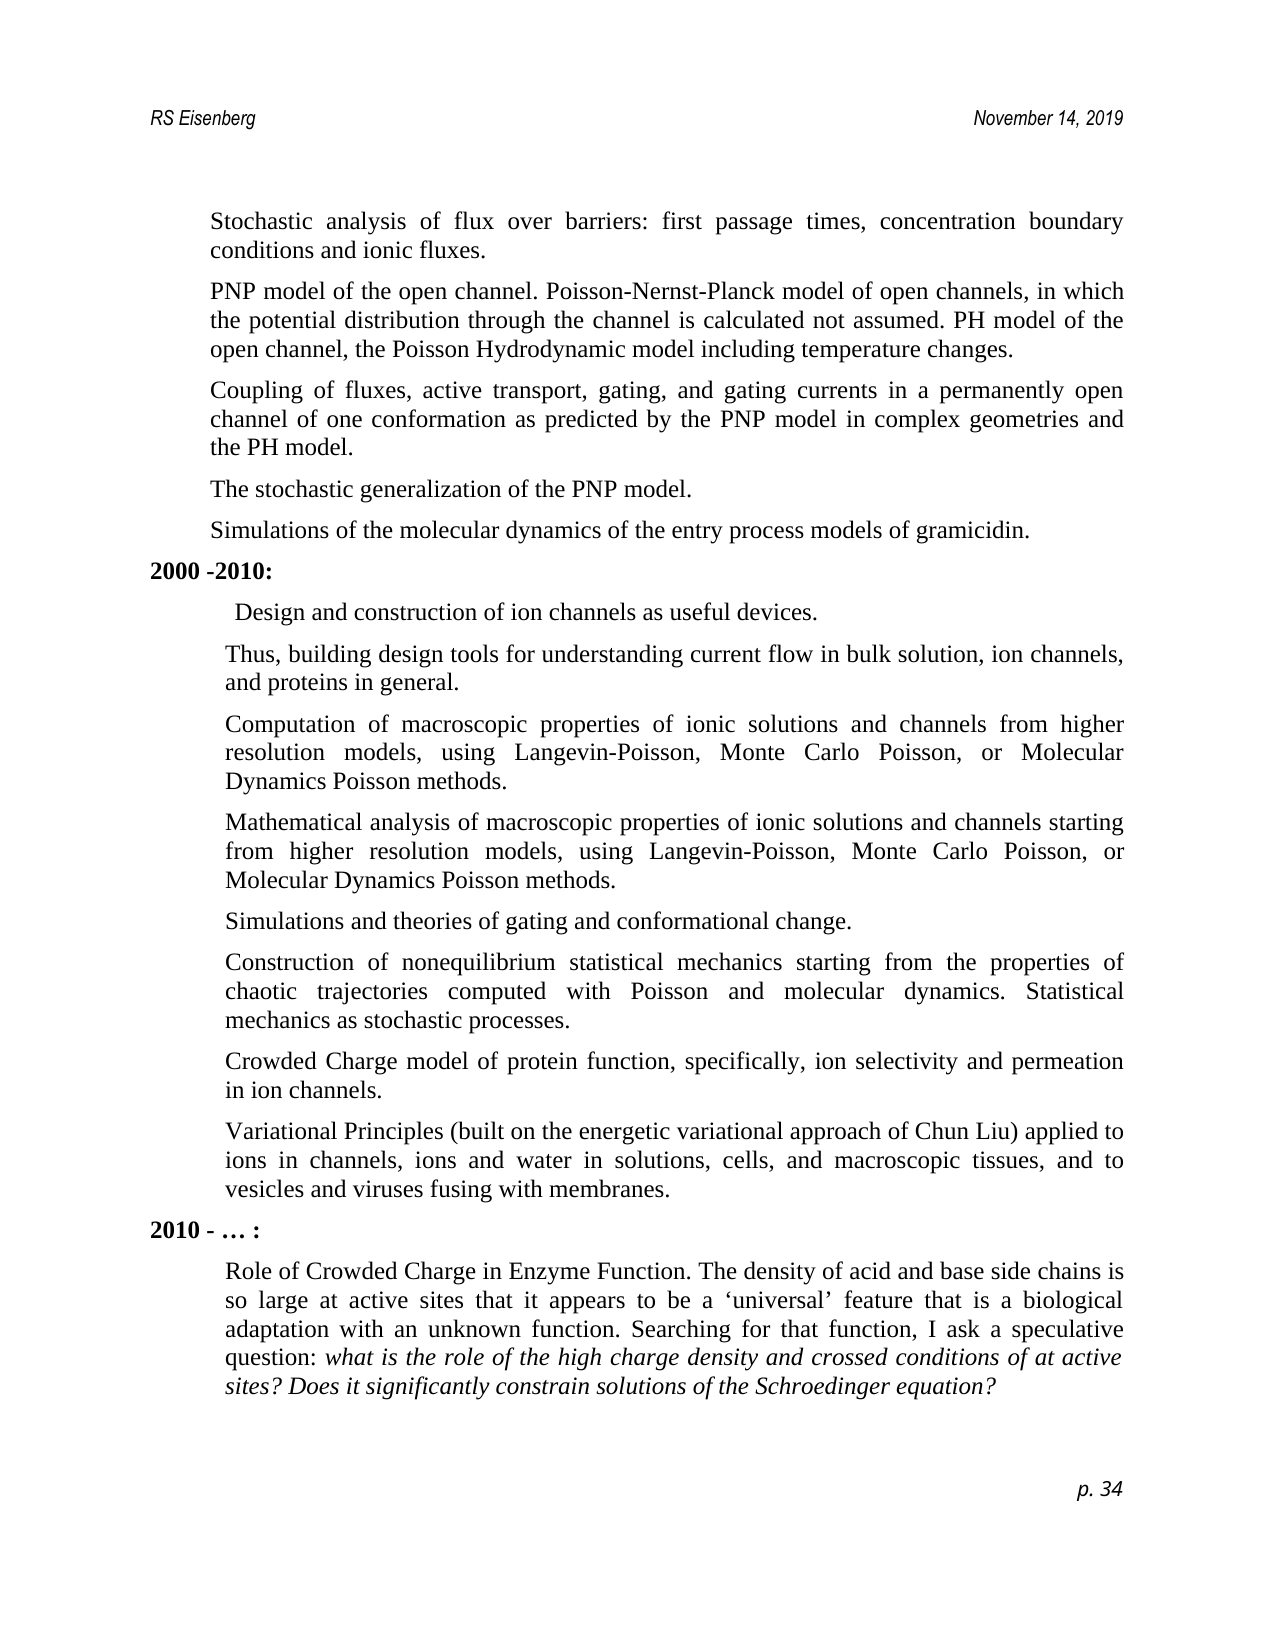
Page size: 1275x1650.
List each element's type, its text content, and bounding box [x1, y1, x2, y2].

text Simulations and theories of gating and conformational change. [225, 906, 1125, 935]
text Simulations of the molecular dynamics of the entry process models of gramicidin. [210, 515, 1125, 544]
text Design and construction of ion channels as useful devices. [234, 597, 1125, 626]
text Role of Crowded Charge in Enzyme Function. The density of acid and base side chains is so large at active sites that it appears to be a ‘universal’ feature that is a biological adaptation with an unknown function. Searching for that function, I ask a speculative question: what is the role of the high charge density and crossed conditions of at active sites? Does it significantly constrain solutions of the Schroedinger equation? [225, 1256, 1125, 1400]
text Coupling of fluxes, active transport, gating, and gating currents in a permanently open channel of one conformation as predicted by the PNP model in complex geometries and the PH model. [210, 375, 1125, 461]
text The stochastic generalization of the PNP model. [210, 474, 1125, 502]
text Stochastic analysis of flux over barriers: first passage times, concentration boundary conditions and ionic fluxes. [210, 206, 1125, 264]
text 2010 - … : [150, 1215, 1125, 1244]
text PNP model of the open channel. Poisson-Nernst-Planck model of open channels, in which the potential distribution through the channel is calculated not assumed. PH model of the open channel, the Poisson Hydrodynamic model including temperature changes. [210, 276, 1125, 362]
text Computation of macroscopic properties of ionic solutions and channels from higher resolution models, using Langevin-Poisson, Monte Carlo Poisson, or Molecular Dynamics Poisson methods. [225, 709, 1125, 795]
text Construction of nonequilibrium statistical mechanics starting from the properties of chaotic trajectories computed with Poisson and molecular dynamics. Statistical mechanics as stochastic processes. [225, 947, 1125, 1034]
text 2000 -2010: [150, 556, 1125, 585]
text Thus, building design tools for understanding current flow in bulk solution, ion channels, and proteins in general. [225, 639, 1125, 696]
text Variational Principles (built on the energetic variational approach of Chun Liu) applied to ions in channels, ions and water in solutions, cells, and macroscopic tissues, and to vesicles and viruses fusing with membranes. [225, 1116, 1125, 1202]
text Crowded Charge model of protein function, specifically, ion selectivity and permeation in ion channels. [225, 1046, 1125, 1104]
text Mathematical analysis of macroscopic properties of ionic solutions and channels starting from higher resolution models, using Langevin-Poisson, Monte Carlo Poisson, or Molecular Dynamics Poisson methods. [225, 807, 1125, 894]
